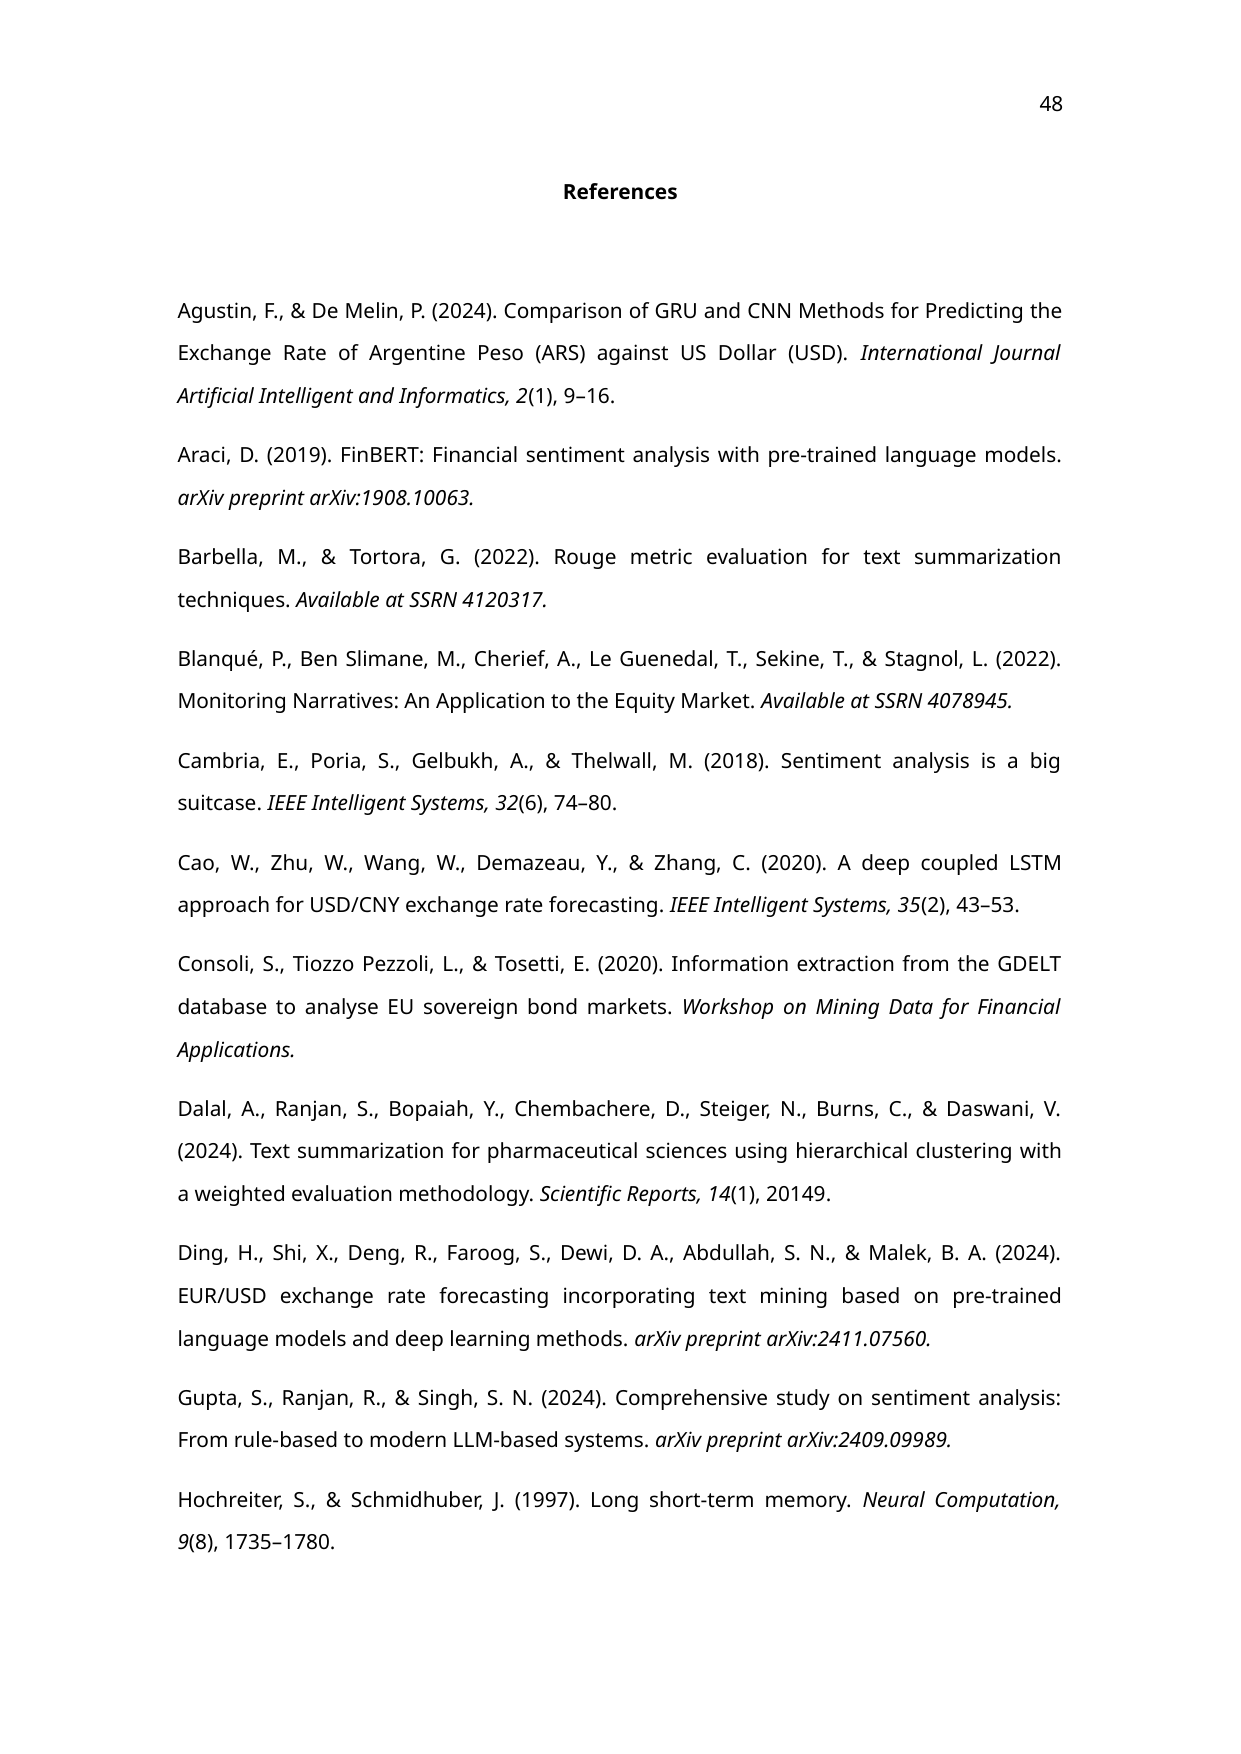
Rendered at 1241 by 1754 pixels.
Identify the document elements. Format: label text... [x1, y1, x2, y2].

text Cao, W., Zhu, W., Wang, W., Demazeau, Y., & Zhang, C. (2020). A deep coupled LSTM approach for USD/CNY exchange rate forecasting. IEEE Intelligent Systems, 35(2), 43–53. [177, 848, 1063, 919]
text Cambria, E., Poria, S., Gelbukh, A., & Thelwall, M. (2018). Sentiment analysis is a big suitcase. IEEE Intelligent Systems, 32(6), 74–80. [177, 746, 1063, 817]
text Dalal, A., Ranjan, S., Bopaiah, Y., Chembachere, D., Steiger, N., Burns, C., & Daswani, V. (2024). Text summarization for pharmaceutical sciences using hierarchical clustering with a weighted evaluation methodology. Scientific Reports, 14(1), 20149. [177, 1094, 1063, 1208]
text Araci, D. (2019). FinBERT: Financial sentiment analysis with pre-trained language models. arXiv preprint arXiv:1908.10063. [177, 440, 1063, 511]
text Blanqué, P., Ben Slimane, M., Cherief, A., Le Guenedal, T., Sekine, T., & Stagnol, L. (2022). Monitoring Narratives: An Application to the Equity Market. Available at SSRN 4078945. [177, 644, 1063, 715]
text Ding, H., Shi, X., Deng, R., Faroog, S., Dewi, D. A., Abdullah, S. N., & Malek, B. A. (2024). EUR/USD exchange rate forecasting incorporating text mining based on pre-trained language models and deep learning methods. arXiv preprint arXiv:2411.07560. [177, 1238, 1063, 1352]
text Agustin, F., & De Melin, P. (2024). Comparison of GRU and CNN Methods for Predicting the Exchange Rate of Argentine Peso (ARS) against US Dollar (USD). International Journal Artificial Intelligent and Informatics, 2(1), 9–16. [177, 296, 1063, 409]
text Gupta, S., Ranjan, R., & Singh, S. N. (2024). Comprehensive study on sentiment analysis: From rule-based to modern LLM-based systems. arXiv preprint arXiv:2409.09989. [177, 1383, 1063, 1454]
text Barbella, M., & Tortora, G. (2022). Rouge metric evaluation for text summarization techniques. Available at SSRN 4120317. [177, 542, 1063, 613]
text Hochreiter, S., & Schmidhuber, J. (1997). Long short-term memory. Neural Computation, 9(8), 1735–1780. [177, 1485, 1063, 1556]
text References [177, 177, 1063, 206]
text Consoli, S., Tiozzo Pezzoli, L., & Tosetti, E. (2020). Information extraction from the GDELT database to analyse EU sovereign bond markets. Workshop on Mining Data for Financial Applications. [177, 949, 1063, 1063]
